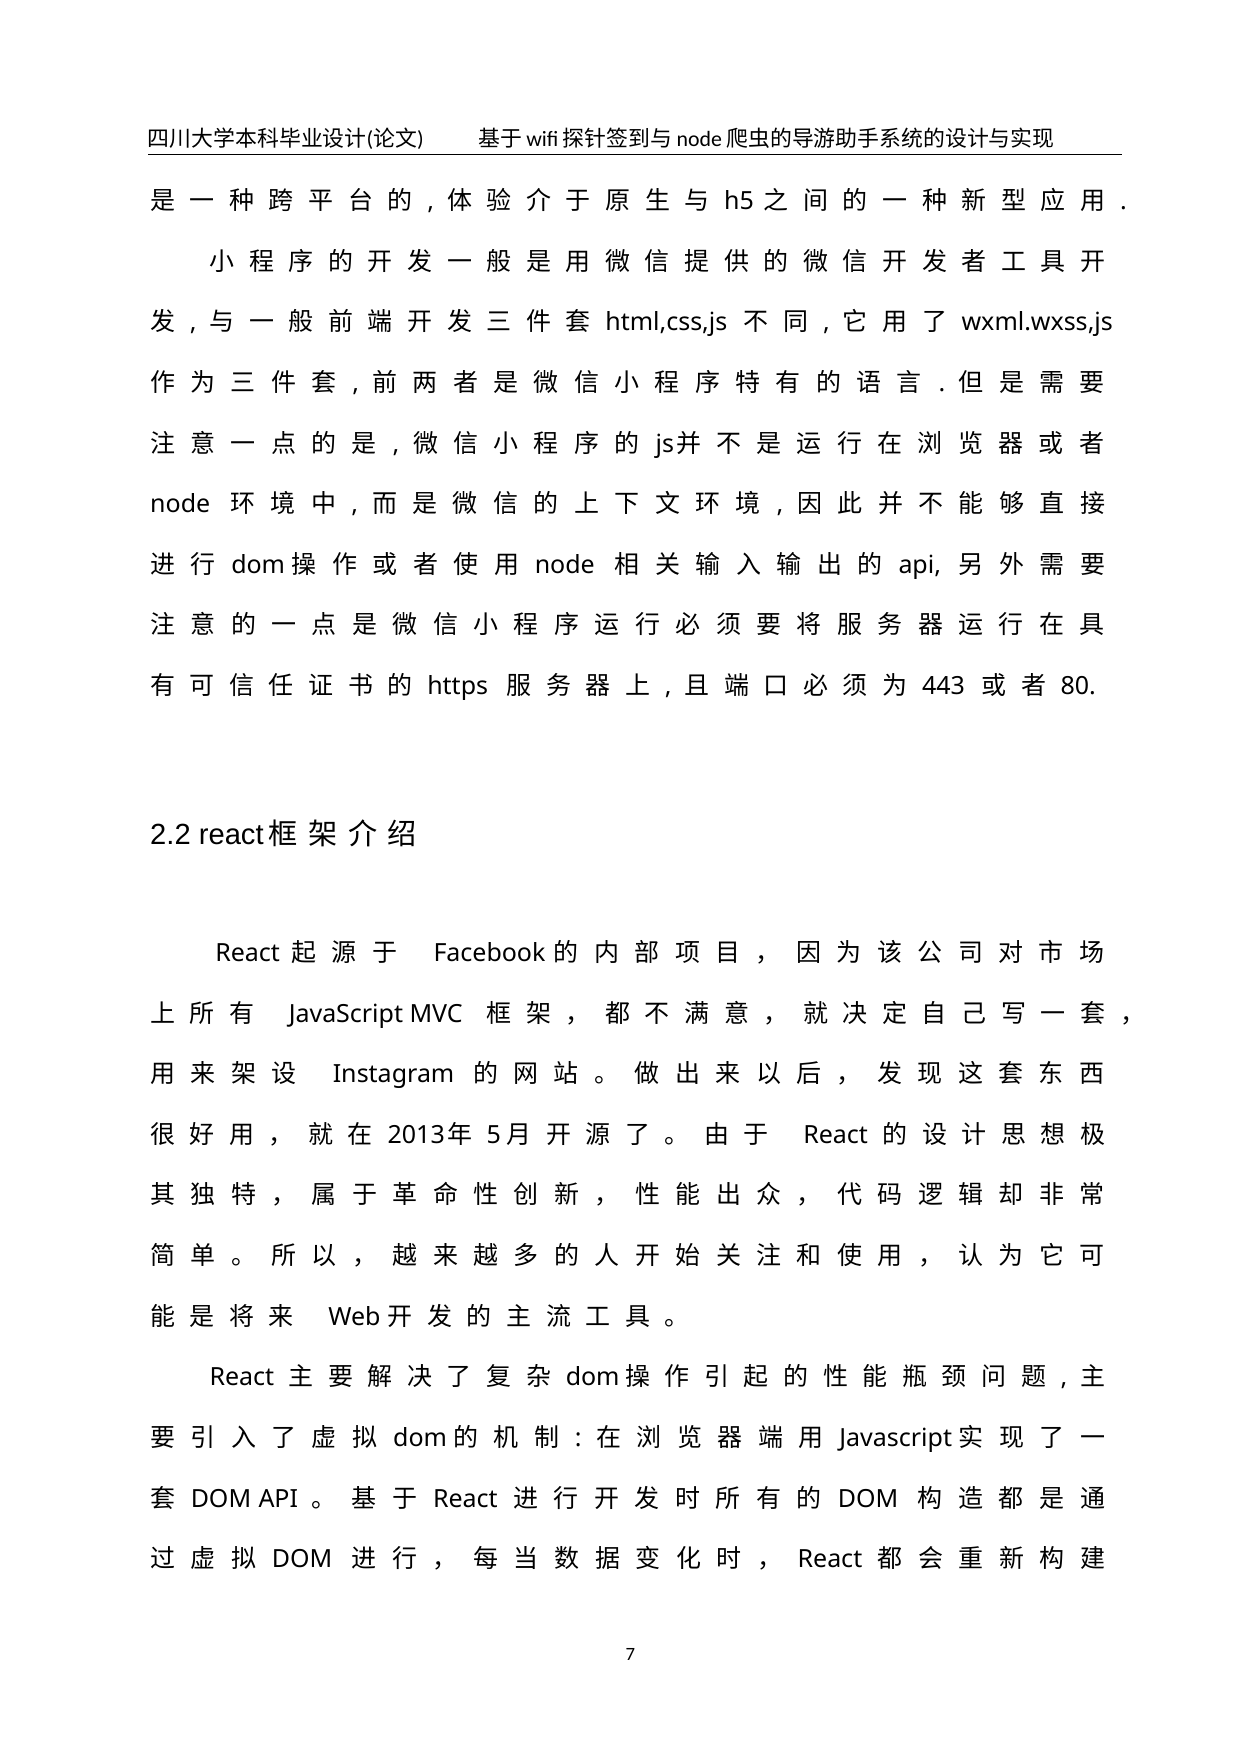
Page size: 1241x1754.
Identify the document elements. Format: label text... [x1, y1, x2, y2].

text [150, 1345, 1120, 1587]
subtitle 2.2 react框架介绍 [150, 802, 1120, 862]
text React 起源于 Facebook 的内部项目，因为该公司对市场上所有 JavaScript MVC 框架，都不满意，就决定自己写一套，用来架设 Instagram 的网站。做出来以后，发现这套东西很好用，就在2013年5月开源了。由于 React 的设计思想极其独特，属于革命性创新，性能出众，代码逻辑却非常简单。所以，越来越多的人开始关注和使用，认为它可能是将来 Web 开发的主流工具。 [150, 920, 1120, 1345]
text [150, 168, 1120, 229]
text 小程序的开发一般是用微信提供的微信开发者工具开发,与一般前端开发三件套html,css,js不同,它用了wxml.wxss,js作为三件套,前两者是微信小程序特有的语言.但是需要注意一点的是,微信小程序的js并不是运行在浏览器或者node环境中,而是微信的上下文环境,因此并不能够直接进行dom操作或者使用node相关输入输出的api,另外需要注意的一点是微信小程序运行必须要将服务器运行在具有可信任证书的https服务器上,且端口必须为443或者80. [150, 229, 1120, 714]
